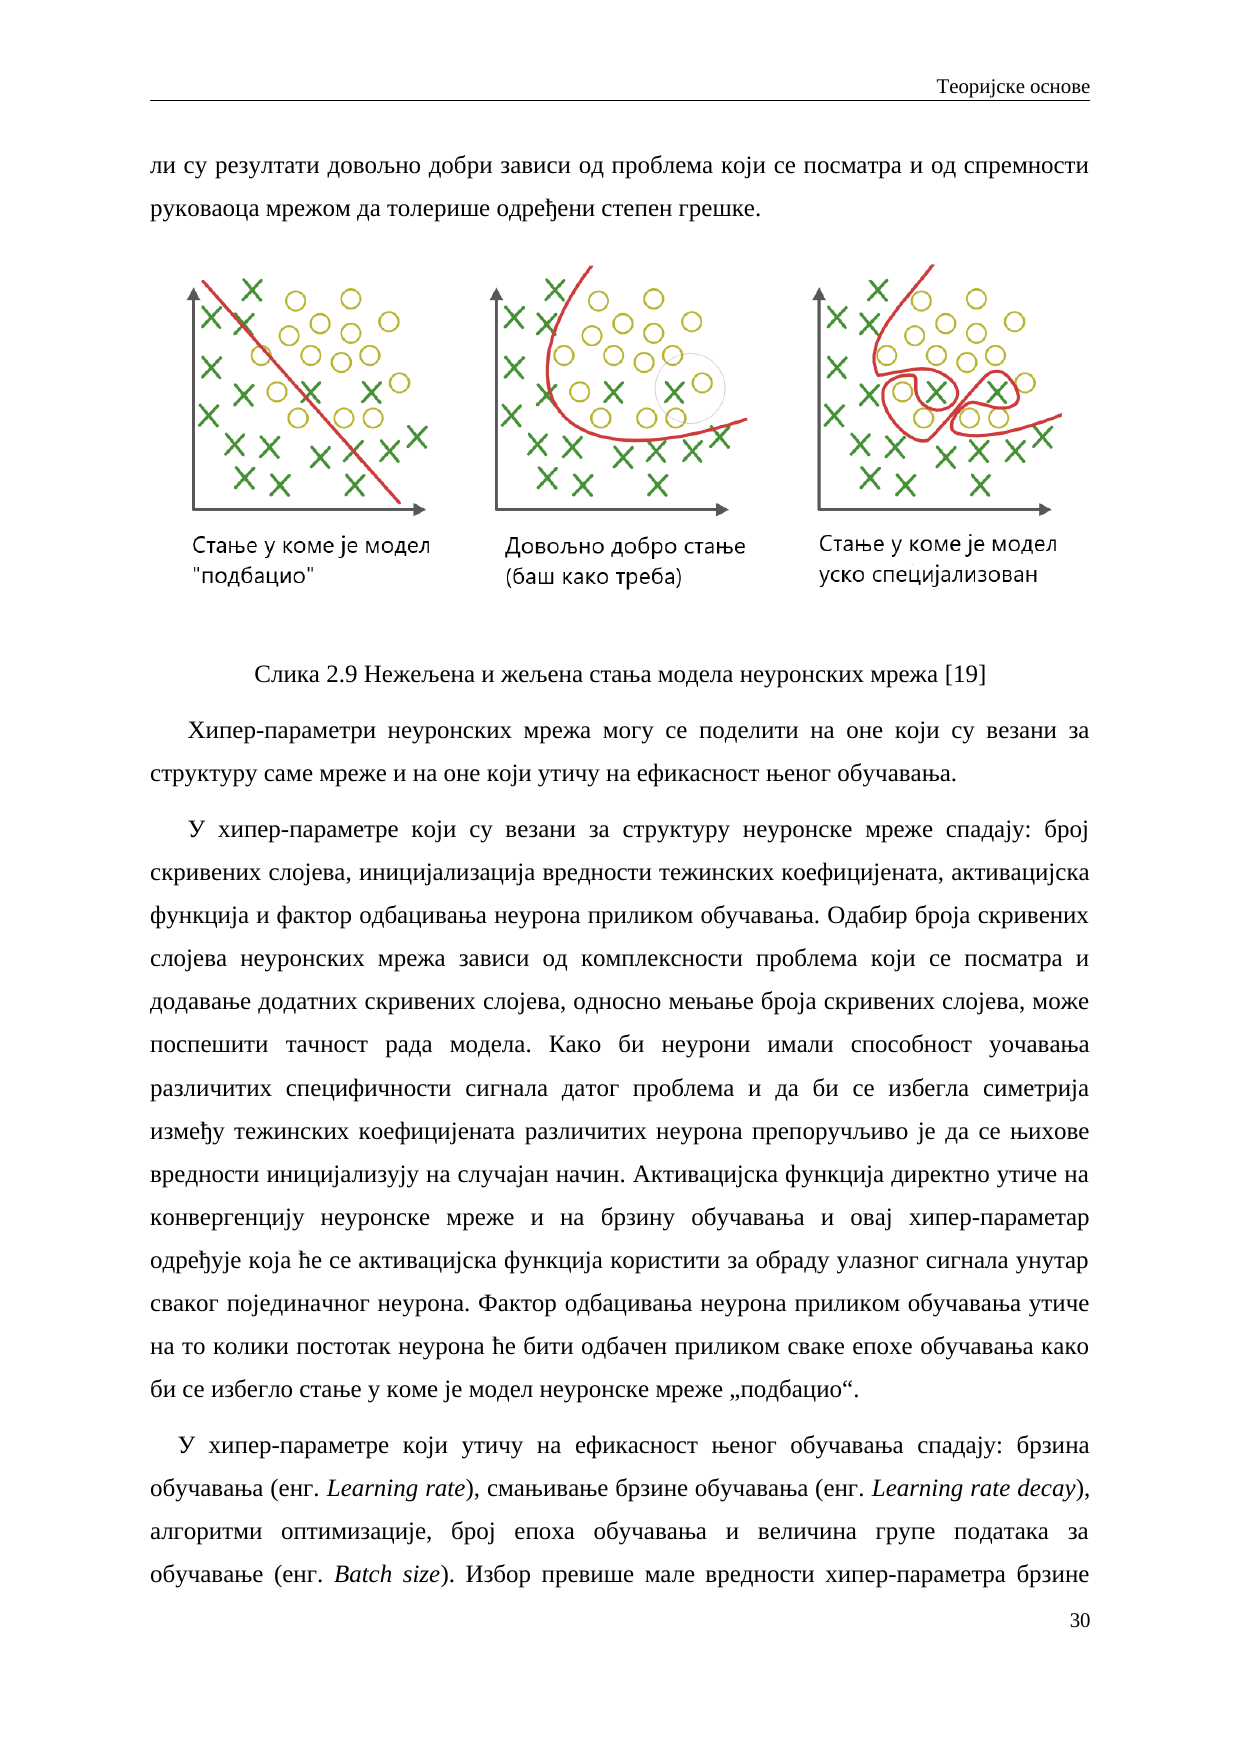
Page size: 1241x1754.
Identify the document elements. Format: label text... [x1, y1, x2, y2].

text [150, 1430, 1090, 1588]
text Хипер-параметри неуронских мрежа могу се поделити на оне који су везани за структуру саме мреже и на оне који утичу на ефикасност њеног обучавања. [150, 715, 1090, 787]
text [150, 150, 1090, 222]
text У хипер-параметре који су везани за структуру неуронске мреже спадају: број скривених слојева, иницијализација вредности тежинских коефицијената, активацијска функција и фактор одбацивања неурона приликом обучавања. Одабир броја скривених слојева неуронских мрежа зависи од комплексности проблема који се посматра и додавање додатних скривених слојева, односно мењање броја скривених слојева, може поспешити тачност рада модела. Како би неурони имали способност уочавања различитих специфичности сигнала датог проблема и да би се избегла симетрија између тежинских коефицијената различитих неурона препоручљиво је да се њихове вредности иницијализују на случајан начин. Активацијска функција директно утиче на конвергенцију неуронске мреже и на брзину обучавања и овај хипер-параметар одређује која ће се активацијска функција користити за обраду улазног сигнала унутар сваког појединачног неурона. Фактор одбацивања неурона приликом обучавања утиче на то колики постотак неурона ће бити одбачен приликом сваке епохе обучавања како би се избегло стање у коме је модел неуронске мреже „подбацио“. [150, 814, 1090, 1403]
picture [151, 248, 1090, 633]
